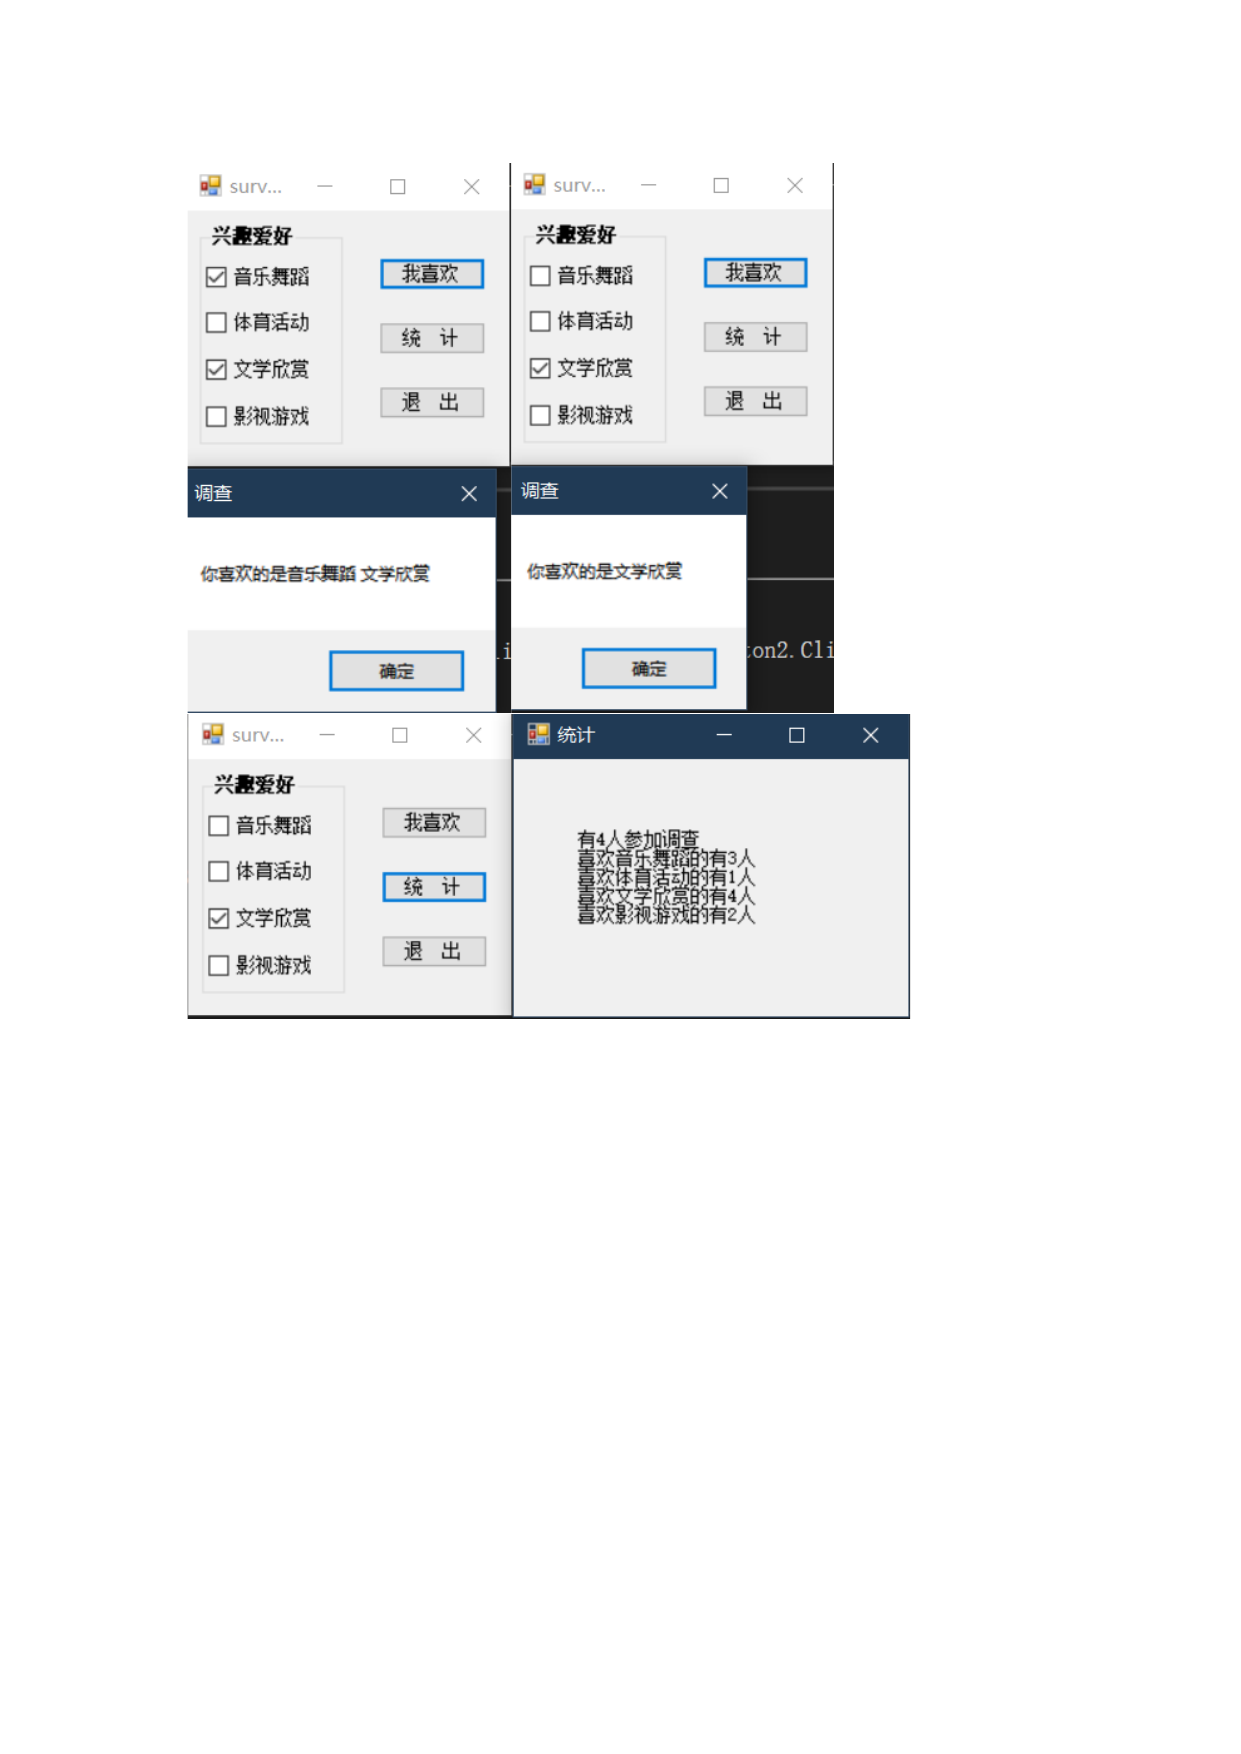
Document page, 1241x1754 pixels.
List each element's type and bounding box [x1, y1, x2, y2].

picture [187, 163, 834, 713]
picture [187, 714, 911, 1019]
